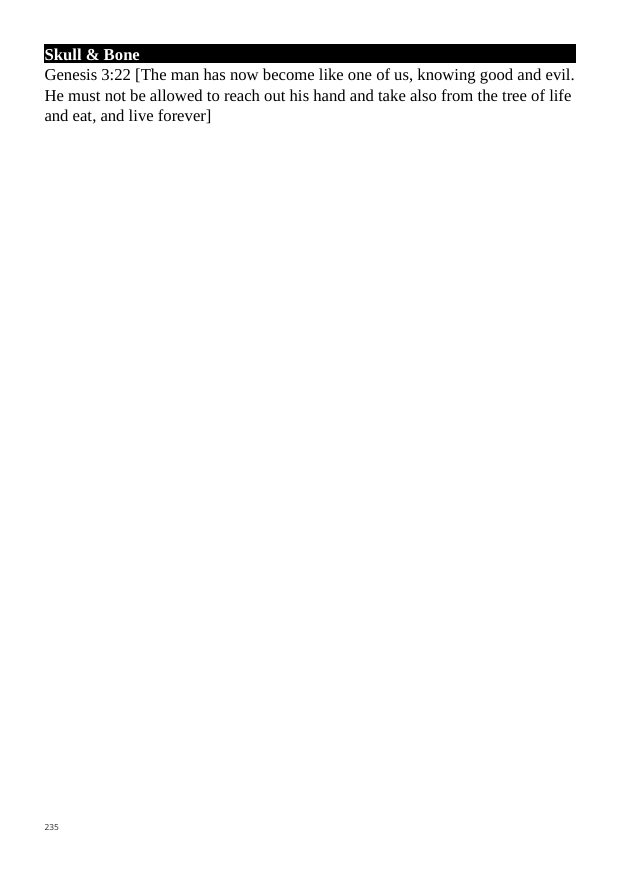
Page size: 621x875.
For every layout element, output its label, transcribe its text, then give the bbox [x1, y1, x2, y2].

subtitle Skull & Bone [44, 44, 576, 63]
text Genesis 3:22 [The man has now become like one of us, knowing good and evil. He must not be allowed to reach out his hand and take also from the tree of life and eat, and live forever] [44, 65, 576, 125]
